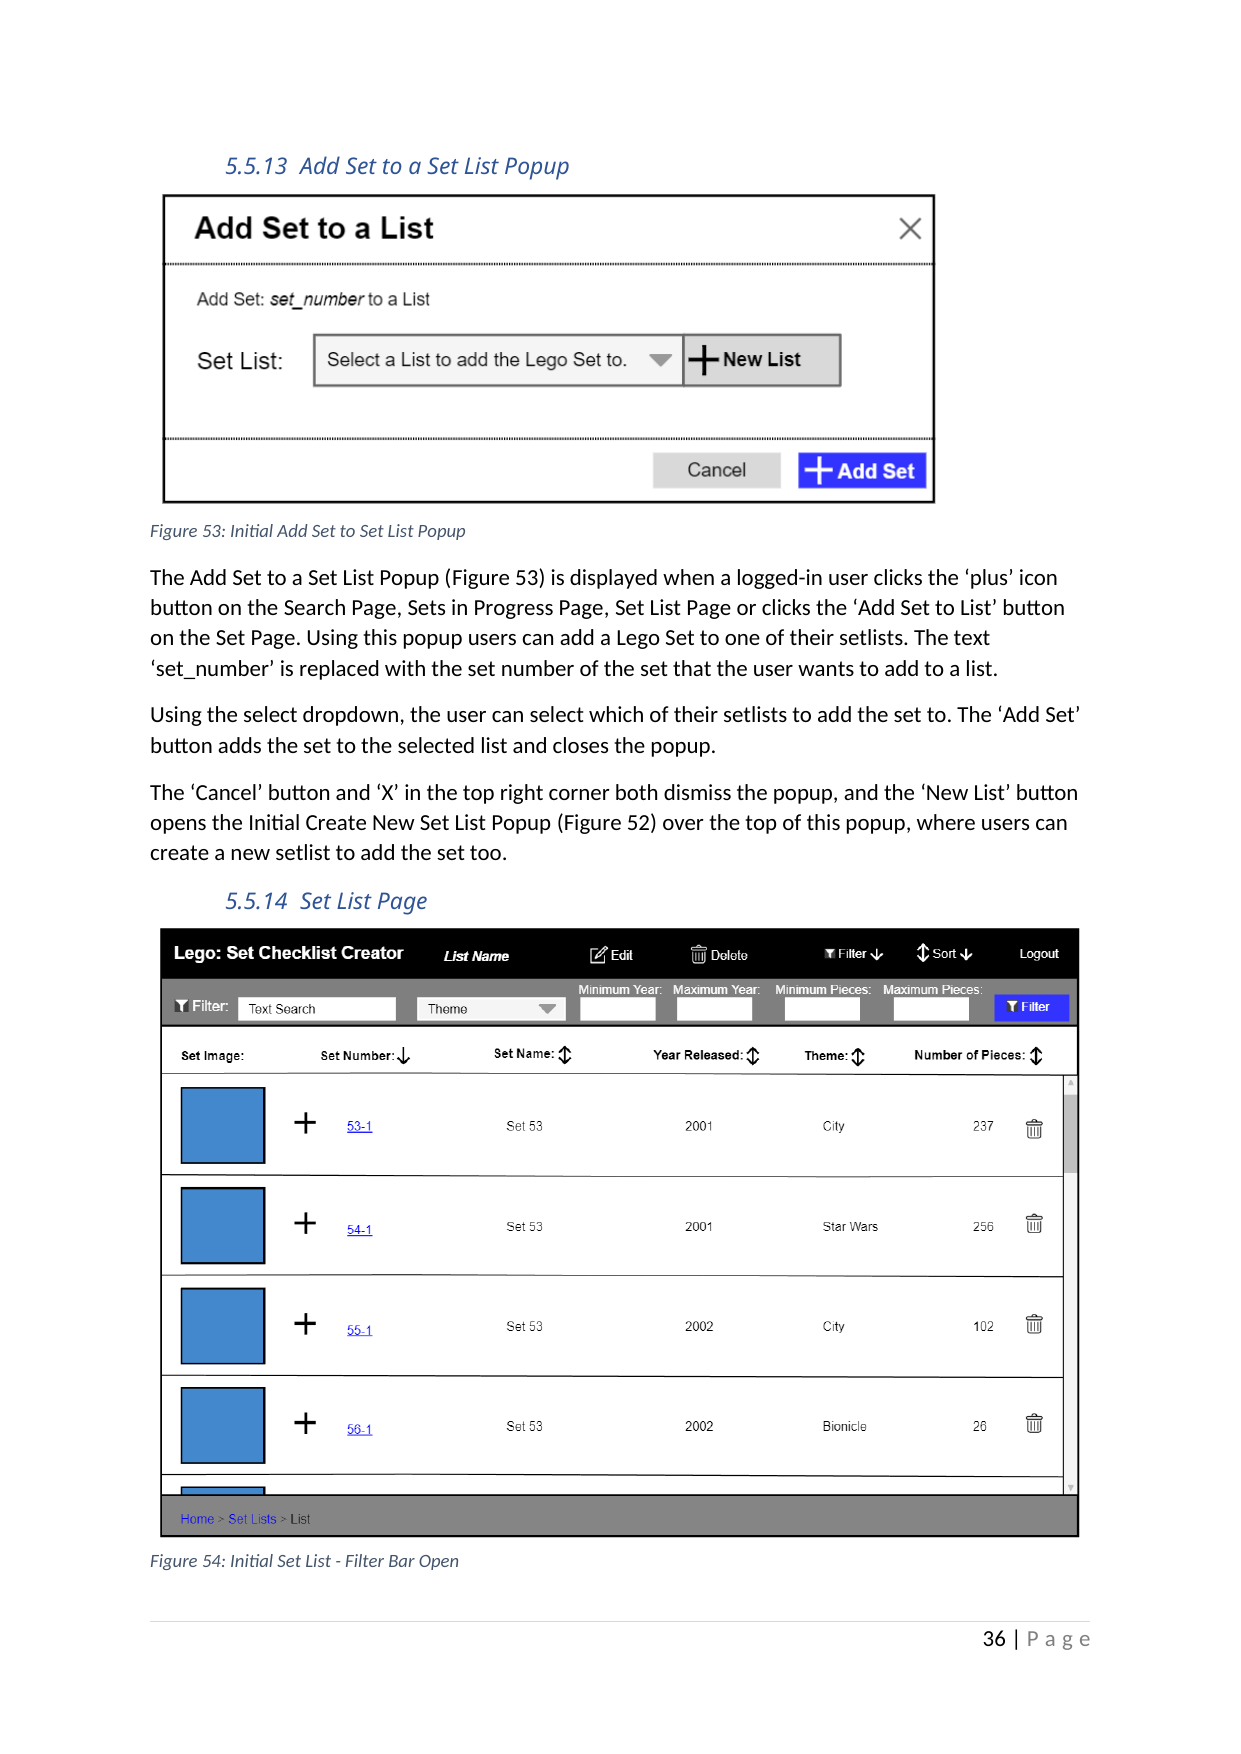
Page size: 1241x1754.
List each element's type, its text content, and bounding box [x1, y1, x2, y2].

picture [150, 918, 1091, 1548]
text Figure 54: Initial Set List - Filter Bar Open [150, 1550, 1090, 1573]
text Using the select dropdown, the user can select which of their setlists to add the set to. The ‘Add Set’ button adds the set to the selected list and closes the popup. [150, 701, 1090, 759]
subtitle Set List Page [225, 885, 1090, 916]
picture [150, 183, 948, 517]
text Figure 53: Initial Add Set to Set List Popup [150, 519, 1090, 542]
text The Add Set to a Set List Popup (Figure 53) is displayed when a logged-in user clicks the ‘plus’ icon button on the Search Page, Sets in Progress Page, Set List Page or clicks the ‘Add Set to List’ button on the Set Page. Using this popup users can add a Lego Set to one of their setlists. The text ‘set_number’ is replaced with the set number of the set that the user wants to add to a list. [150, 563, 1090, 682]
text The ‘Cancel’ button and ‘X’ in the top right corner both dismiss the popup, and the ‘New List’ button opens the Initial Create New Set List Popup (Figure 52) over the top of this popup, where users can create a new setlist to add the set too. [150, 778, 1090, 866]
subtitle Add Set to a Set List Popup [225, 150, 1090, 181]
